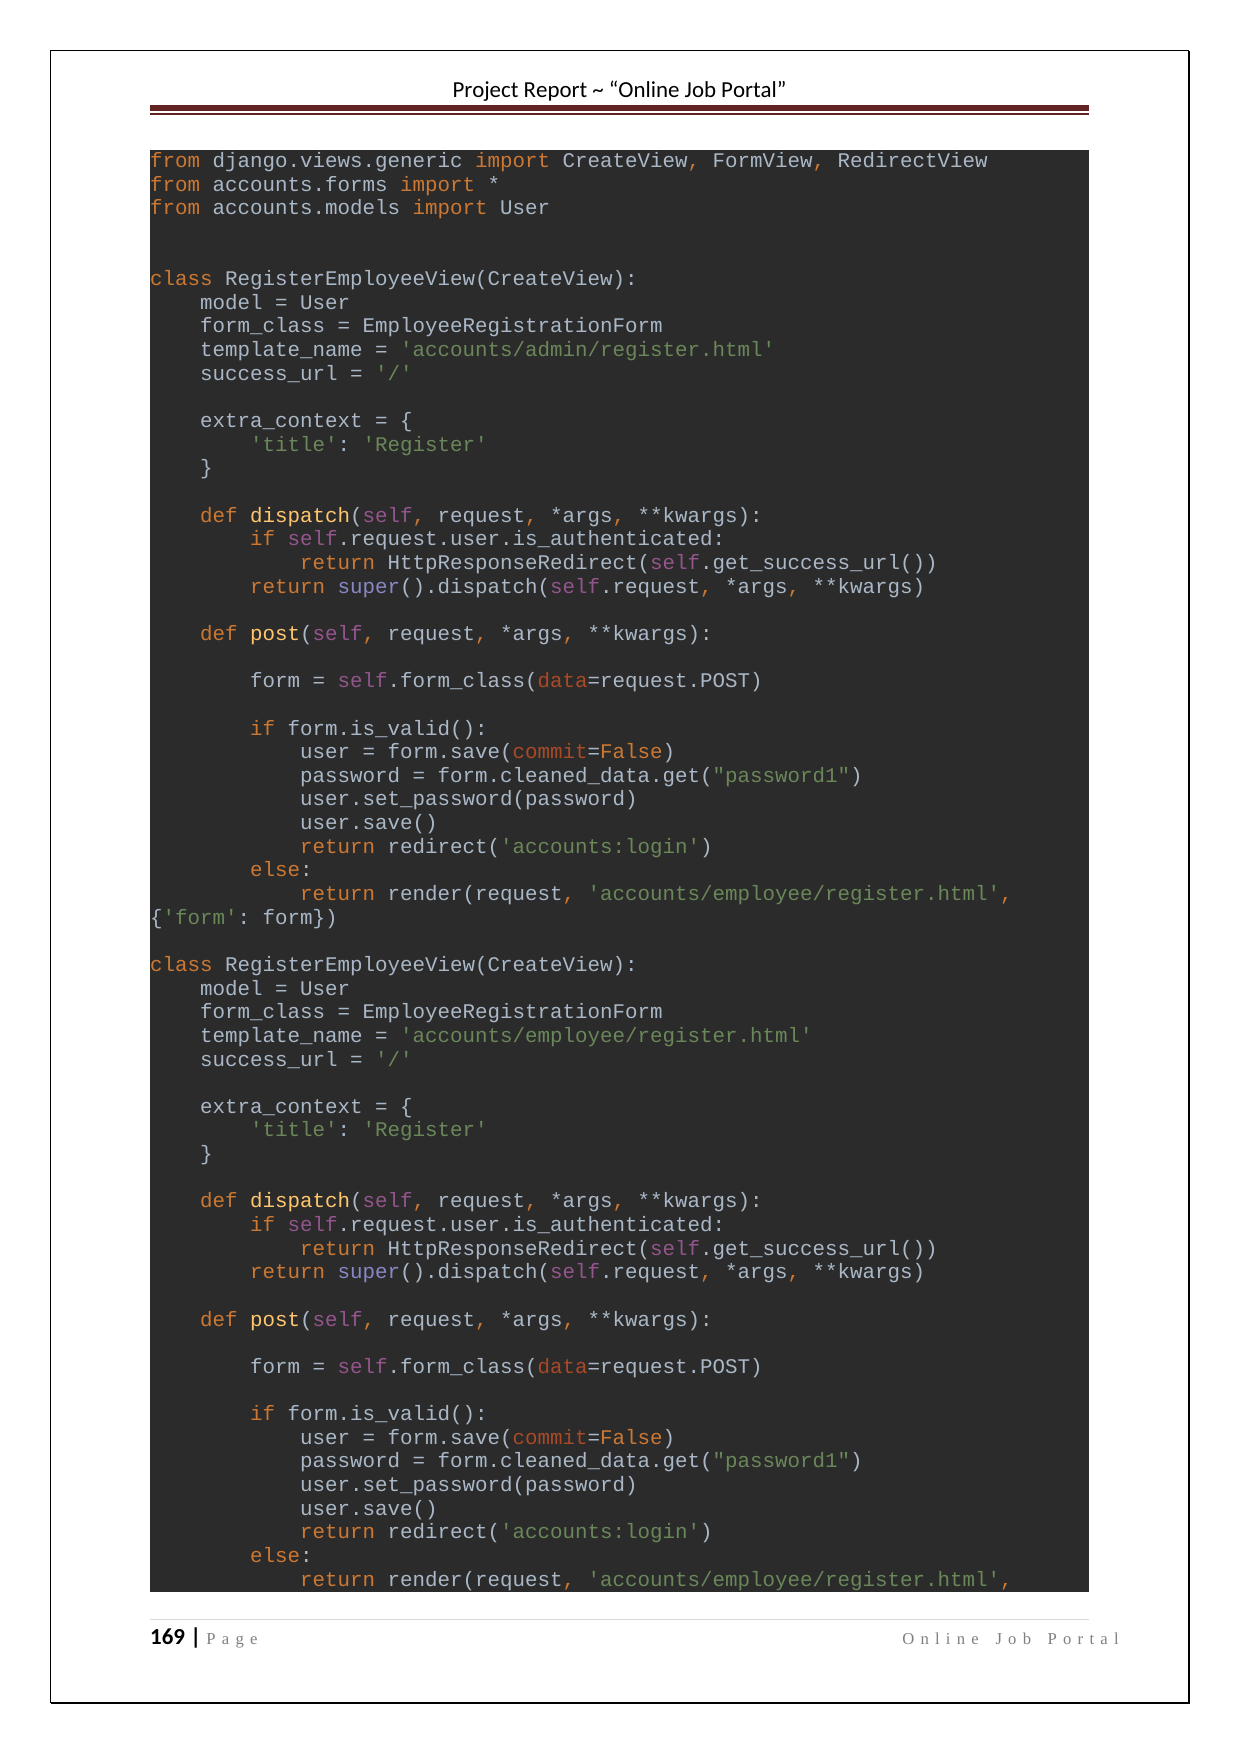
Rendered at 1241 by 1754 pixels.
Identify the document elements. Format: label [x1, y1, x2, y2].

text [150, 150, 1089, 1592]
